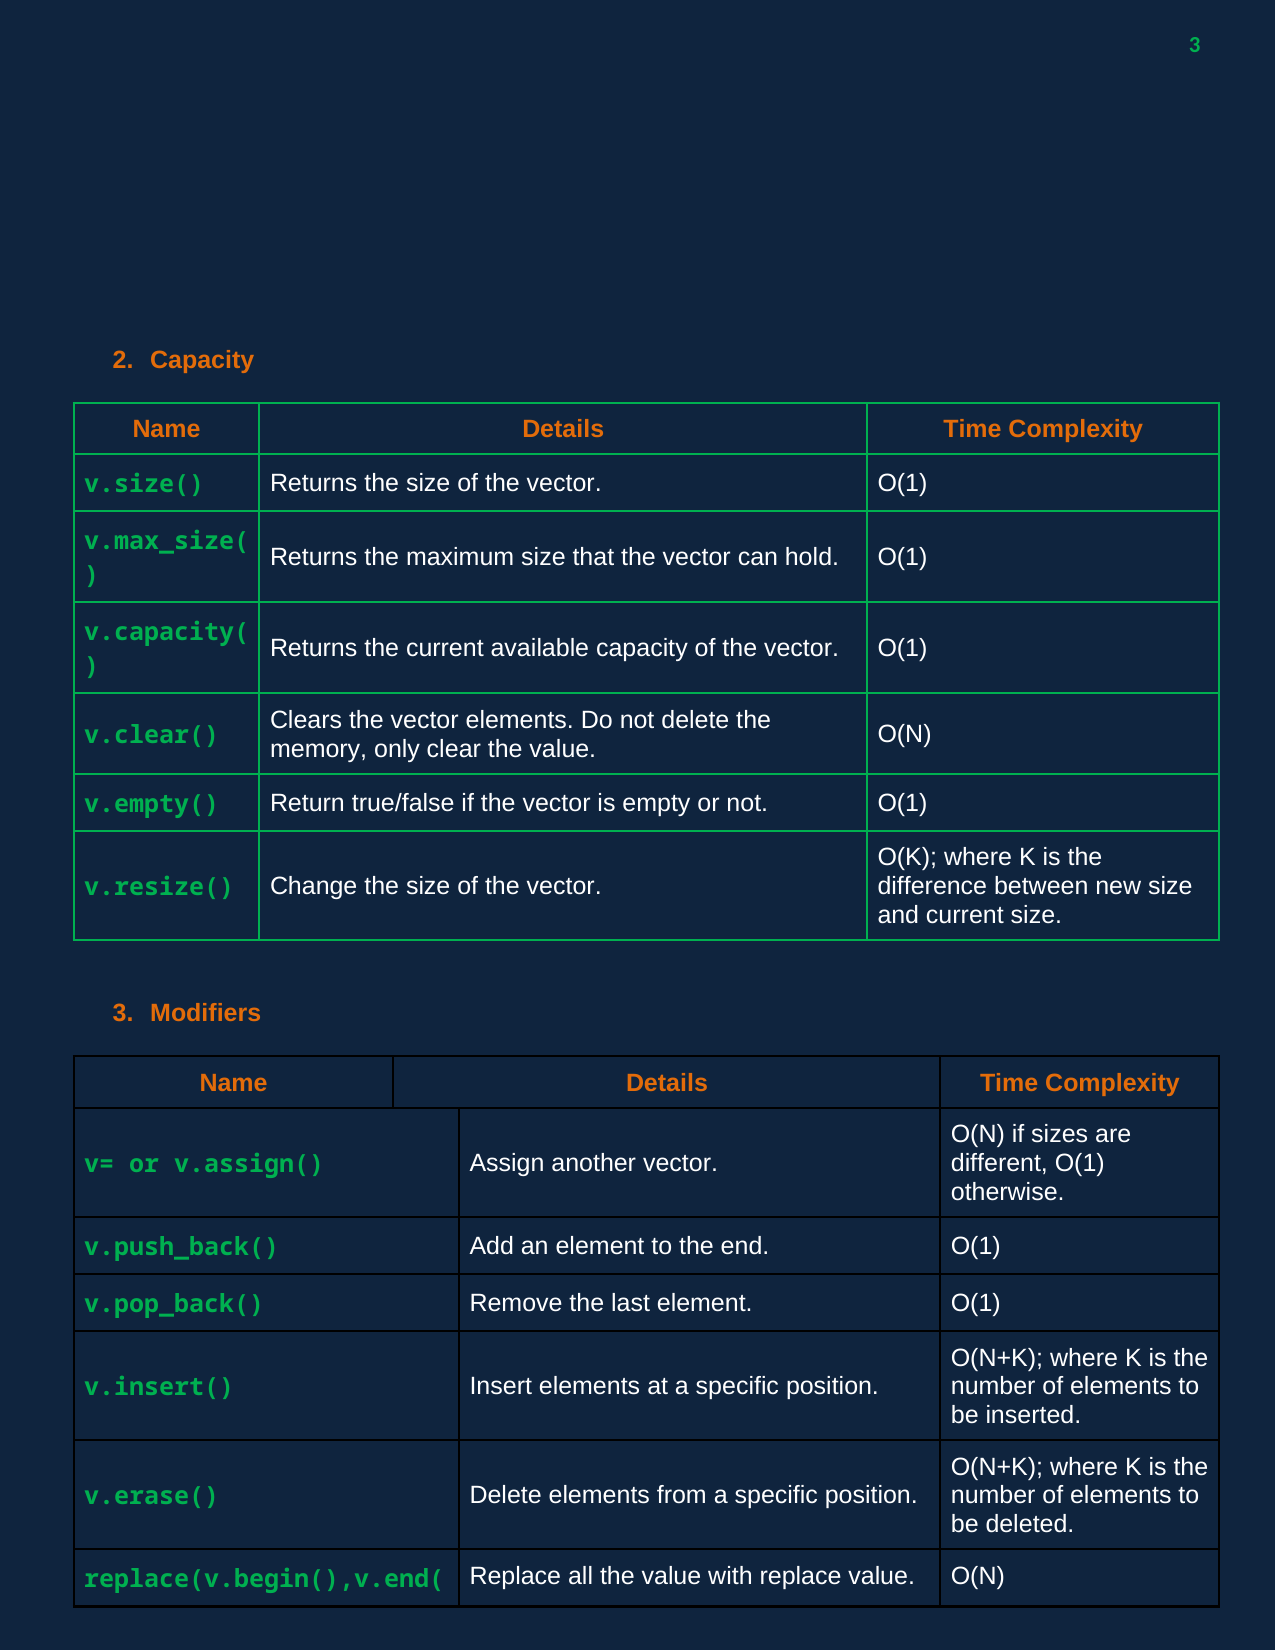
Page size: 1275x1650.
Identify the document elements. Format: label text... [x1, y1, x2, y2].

table_cell Returns the current available capacity of the vector. [260, 603, 866, 692]
table_cell v.pop_back() [75, 1275, 458, 1330]
table_cell Assign another vector. [460, 1109, 939, 1216]
table_header Details [260, 404, 866, 453]
table_cell v.capacity() [75, 603, 258, 692]
list Modifiers [112, 998, 1200, 1026]
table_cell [460, 1550, 939, 1605]
table_cell v.size() [75, 455, 258, 510]
table_cell Returns the maximum size that the vector can hold. [260, 512, 866, 601]
table_cell O(1) [868, 603, 1218, 692]
table_cell Change the size of the vector. [260, 832, 866, 939]
table_header Name [75, 1057, 392, 1107]
table_cell v.erase() [75, 1441, 458, 1548]
list Capacity [112, 345, 1200, 373]
table_cell O(N) [868, 694, 1218, 773]
table_cell v.max_size() [75, 512, 258, 601]
table_cell O(1) [941, 1218, 1218, 1273]
table_cell v.push_back() [75, 1218, 458, 1273]
table_cell Delete elements from a specific position. [460, 1441, 939, 1548]
table_cell O(N+K); where K is the number of elements to be inserted. [941, 1332, 1218, 1439]
table_cell v.empty() [75, 775, 258, 830]
table_cell O(N) if sizes are different, O(1) otherwise. [941, 1109, 1218, 1216]
table_cell O(1) [868, 512, 1218, 601]
table_cell v.insert() [75, 1332, 458, 1439]
table_cell v= or v.assign() [75, 1109, 458, 1216]
table_cell O(1) [868, 455, 1218, 510]
table_cell Remove the last element. [460, 1275, 939, 1330]
table_cell Return true/false if the vector is empty or not. [260, 775, 866, 830]
table_header Time Complexity [868, 404, 1218, 453]
table_cell Add an element to the end. [460, 1218, 939, 1273]
table_header Time Complexity [941, 1057, 1218, 1107]
table_cell Clears the vector elements. Do not delete the memory, only clear the value. [260, 694, 866, 773]
table_cell O(N) [941, 1550, 1218, 1605]
table_cell O(1) [941, 1275, 1218, 1330]
table_cell O(N+K); where K is the number of elements to be deleted. [941, 1441, 1218, 1548]
table_cell Insert elements at a specific position. [460, 1332, 939, 1439]
table_cell O(1) [868, 775, 1218, 830]
table_header Details [394, 1057, 939, 1107]
table_cell Returns the size of the vector. [260, 455, 866, 510]
table_cell O(K); where K is the difference between new size and current size. [868, 832, 1218, 939]
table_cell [75, 1550, 458, 1605]
table_cell v.clear() [75, 694, 258, 773]
table_header Name [75, 404, 258, 453]
table_cell v.resize() [75, 832, 258, 939]
